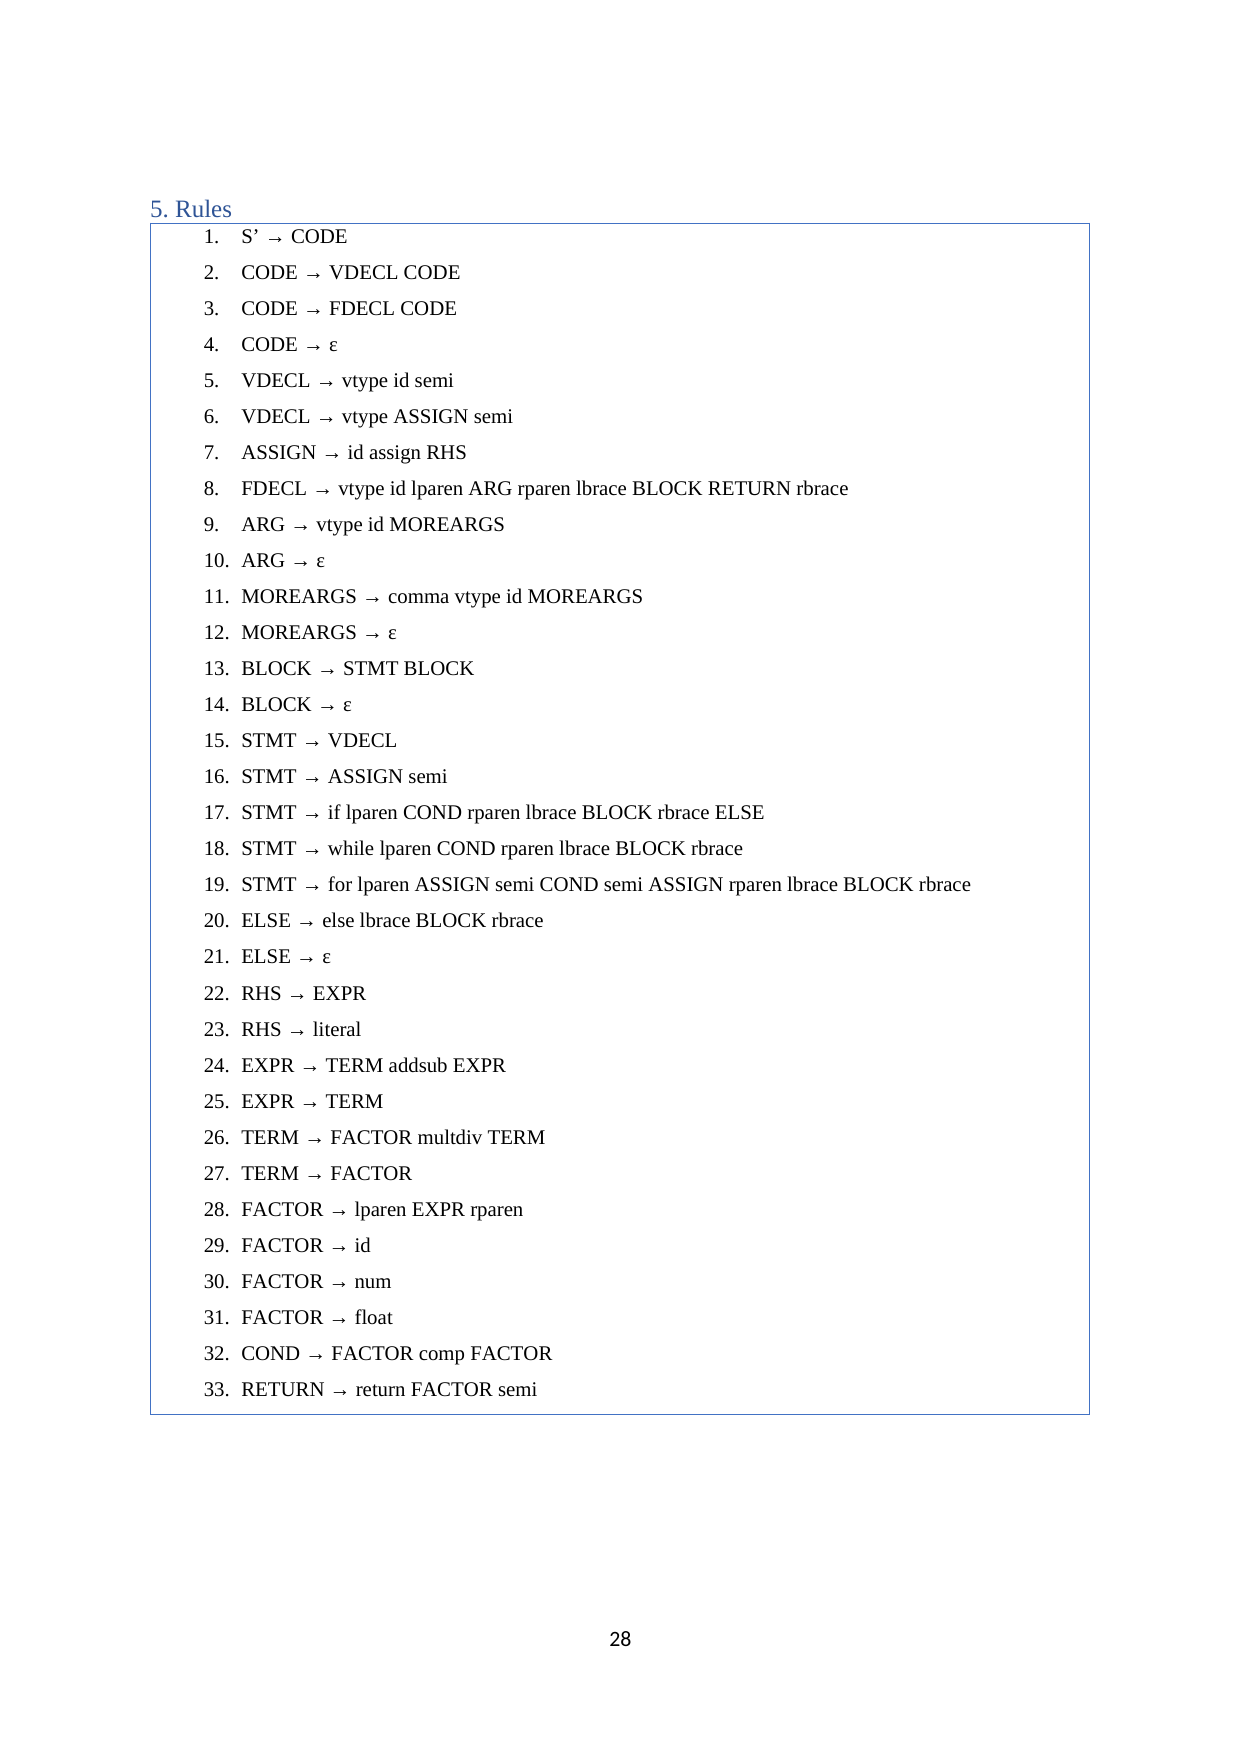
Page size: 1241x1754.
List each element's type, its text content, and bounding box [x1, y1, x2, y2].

subtitle 5. Rules [150, 194, 1090, 223]
table_header S’ → CODE CODE → VDECL CODE CODE → FDECL CODE CODE → ε VDECL → vtype id semi VDECL → vtype ASSIGN semi ASSIGN → id assign RHS FDECL → vtype id lparen ARG rparen lbrace BLOCK RETURN rbrace ARG → vtype id MOREARGS ARG → ε MOREARGS → comma vtype id MOREARGS MOREARGS → ε BLOCK → STMT BLOCK BLOCK → ε STMT → VDECL STMT → ASSIGN semi STMT → if lparen COND rparen lbrace BLOCK rbrace ELSE STMT → while lparen COND rparen lbrace BLOCK rbrace STMT → for lparen ASSIGN semi COND semi ASSIGN rparen lbrace BLOCK rbrace ELSE → else lbrace BLOCK rbrace ELSE → ε RHS → EXPR RHS → literal EXPR → TERM addsub EXPR EXPR → TERM TERM → FACTOR multdiv TERM TERM → FACTOR FACTOR → lparen EXPR rparen FACTOR → id FACTOR → num FACTOR → float COND → FACTOR comp FACTOR RETURN → return FACTOR semi [151, 224, 1089, 1413]
